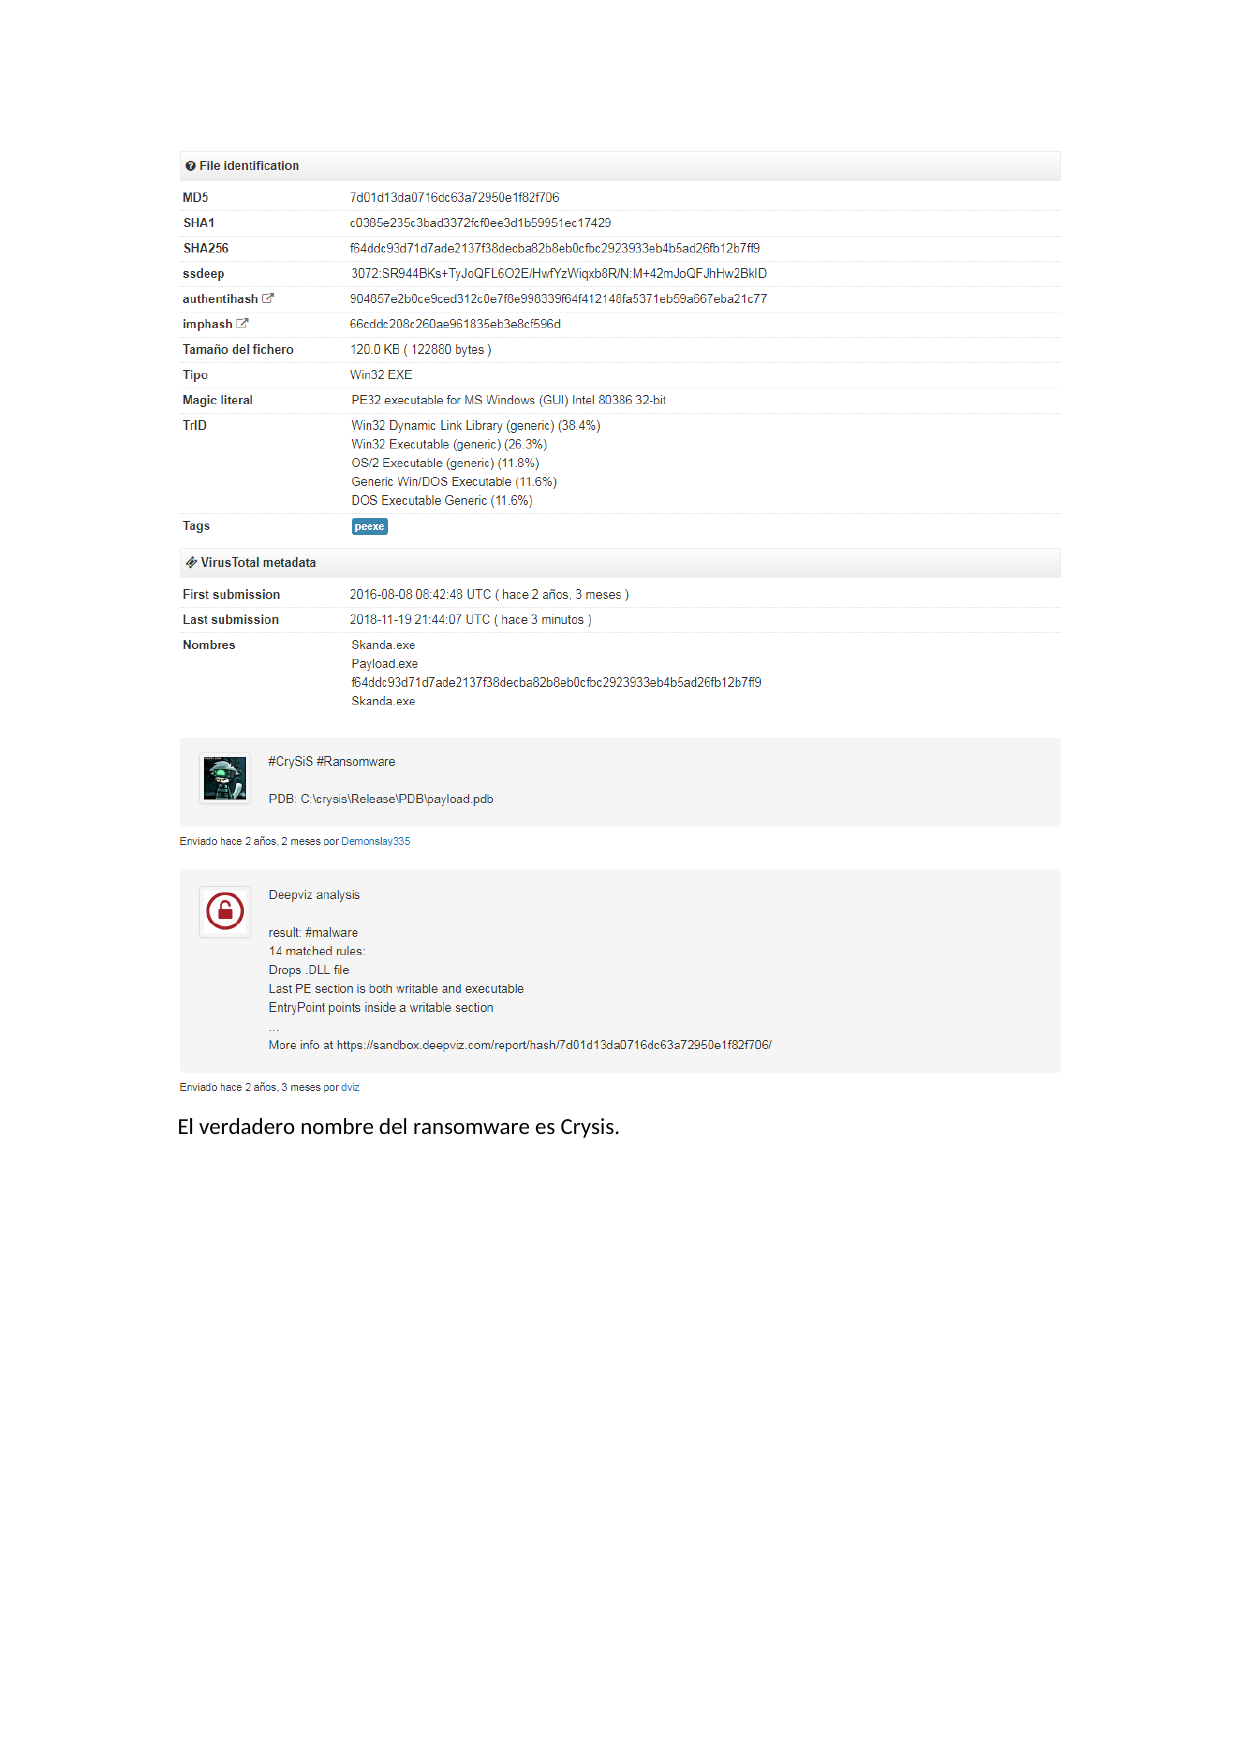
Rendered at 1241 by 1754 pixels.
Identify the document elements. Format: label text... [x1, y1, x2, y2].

text El verdadero nombre del ransomware es Crysis. [177, 1112, 1063, 1140]
picture [177, 738, 1063, 1094]
picture [177, 147, 1063, 720]
